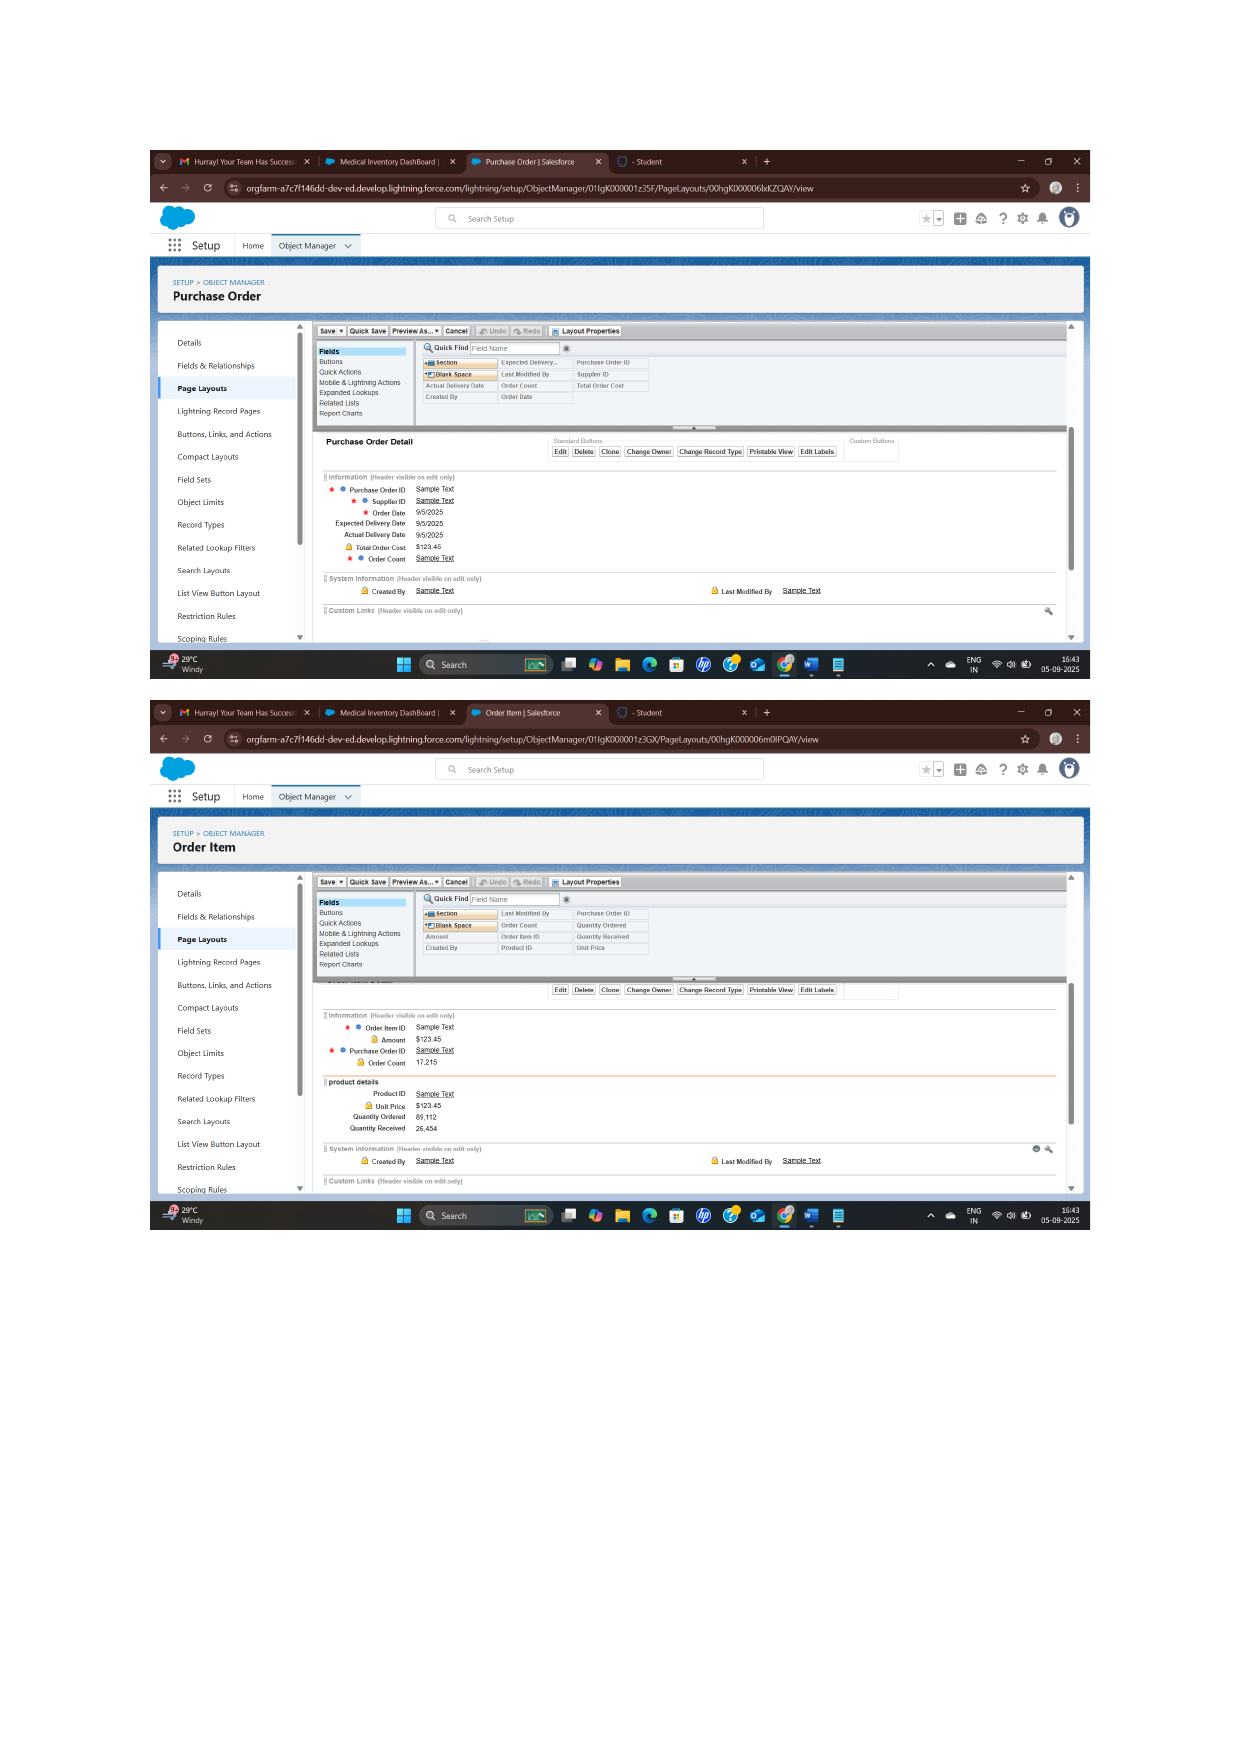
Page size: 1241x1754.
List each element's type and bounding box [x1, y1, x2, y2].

picture [150, 700, 1091, 1230]
picture [150, 150, 1091, 679]
